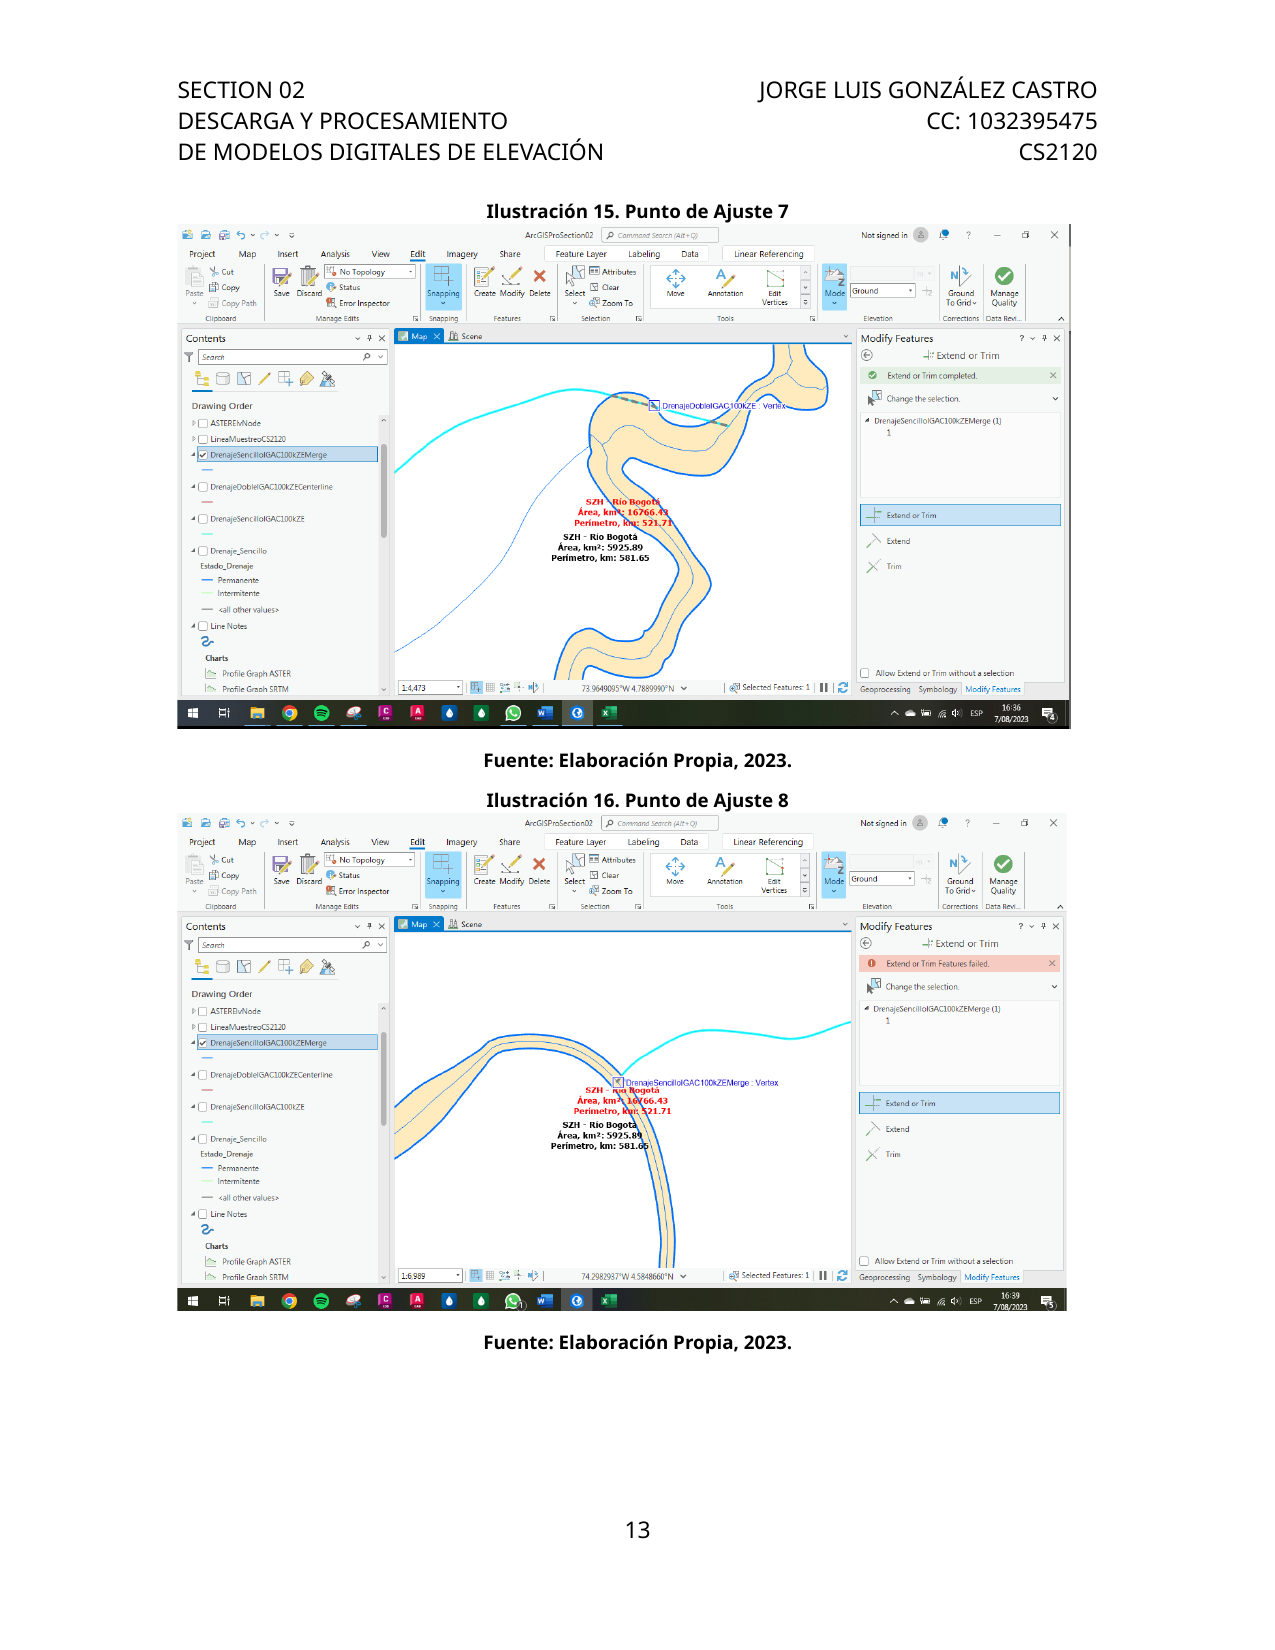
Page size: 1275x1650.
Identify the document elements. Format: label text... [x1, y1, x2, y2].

picture [177, 813, 1067, 1311]
picture [177, 224, 1071, 729]
text Fuente: Elaboración Propia, 2023. [177, 1330, 1098, 1355]
text Fuente: Elaboración Propia, 2023. [177, 747, 1098, 773]
